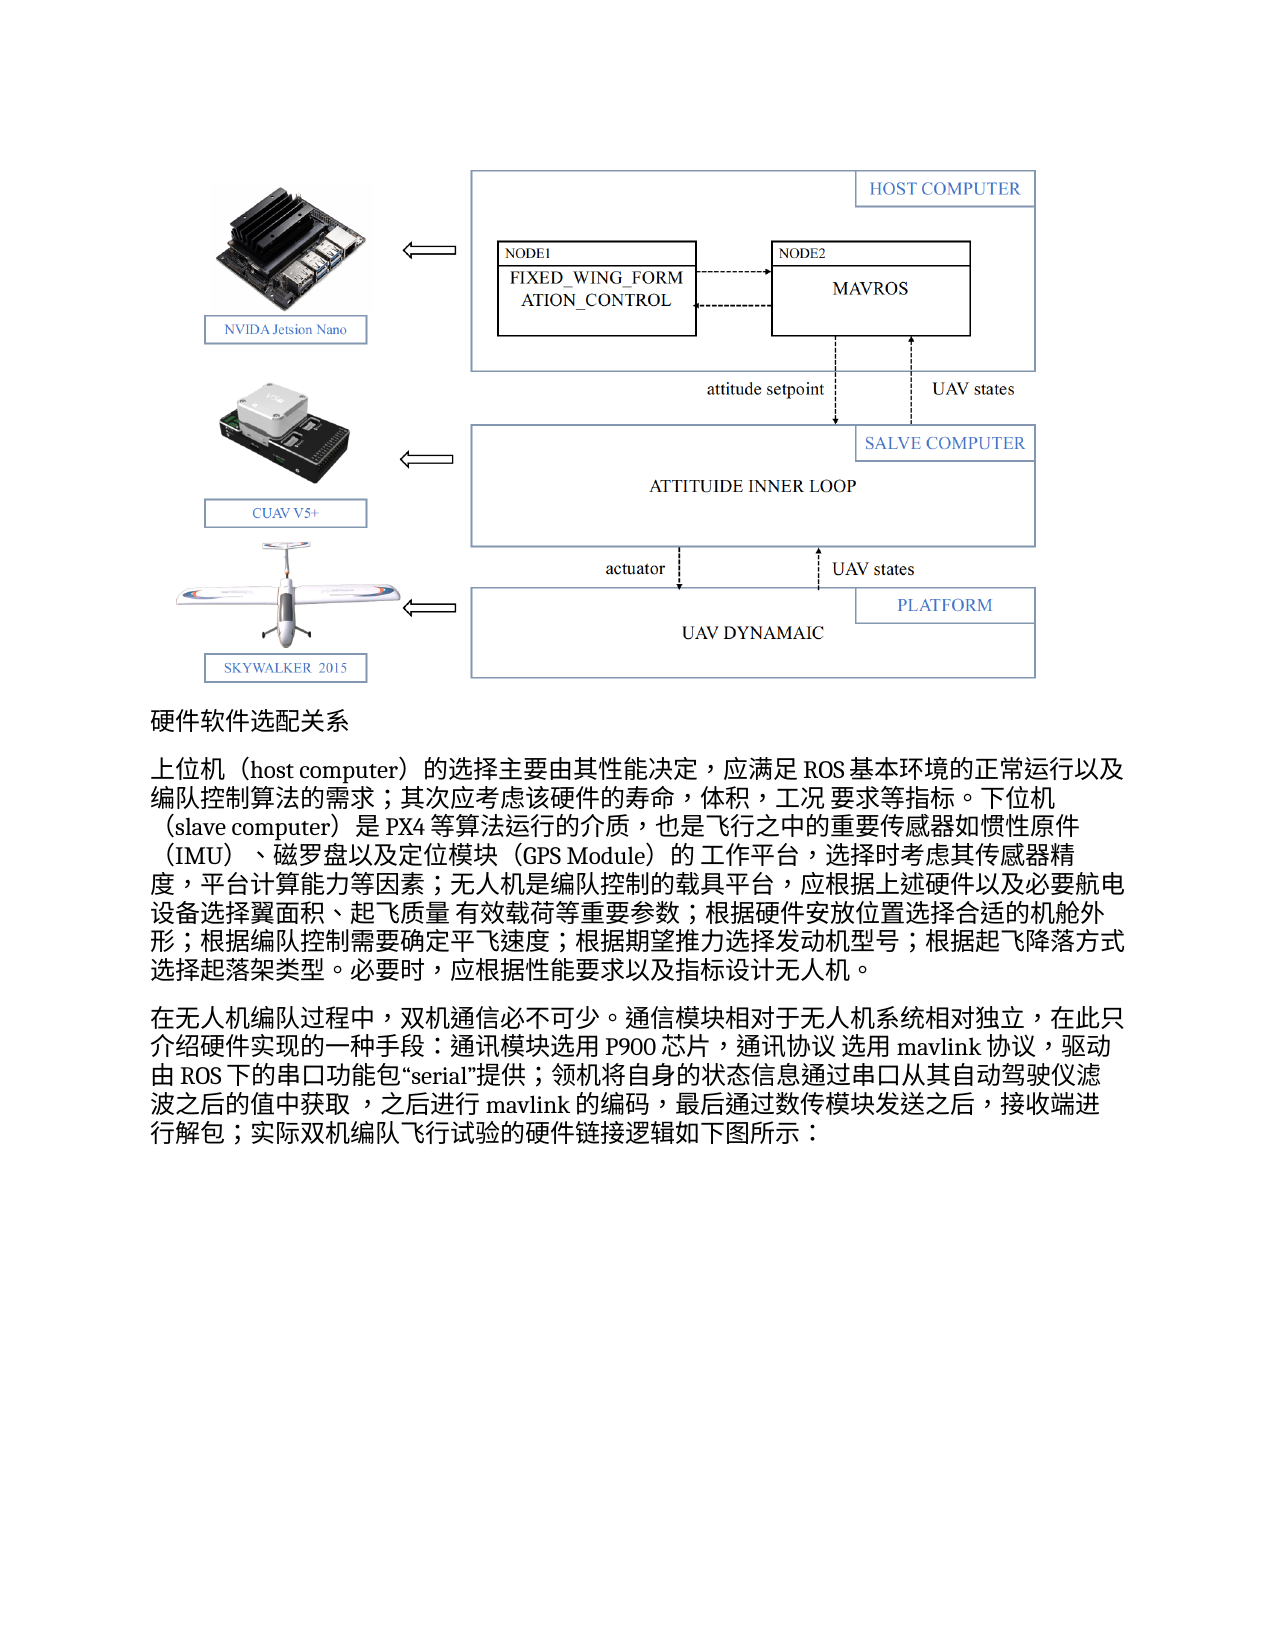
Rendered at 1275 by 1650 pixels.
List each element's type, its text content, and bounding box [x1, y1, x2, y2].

text 硬件软件选配关系 [150, 708, 1125, 737]
text 上位机（host computer）的选择主要由其性能决定，应满足ROS基本环境的正常运行以及编队控制算法的需求；其次应考虑该硬件的寿命，体积，工况 要求等指标。下位机（slave computer）是PX4等算法运行的介质，也是飞行之中的重要传感器如惯性原件（IMU）、磁罗盘以及定位模块（GPS Module）的 工作平台，选择时考虑其传感器精度，平台计算能力等因素；无人机是编队控制的载具平台，应根据上述硬件以及必要航电设备选择翼面积、起飞质量 有效载荷等重要参数；根据硬件安放位置选择合适的机舱外形；根据编队控制需要确定平飞速度；根据期望推力选择发动机型号；根据起飞降落方式 选择起落架类型。必要时，应根据性能要求以及指标设计无人机。 [150, 756, 1125, 986]
picture [168, 150, 1044, 688]
text 在无人机编队过程中，双机通信必不可少。通信模块相对于无人机系统相对独立，在此只介绍硬件实现的一种手段：通讯模块选用P900芯片，通讯协议 选用mavlink协议，驱动由ROS下的串口功能包“serial”提供；领机将自身的状态信息通过串口从其自动驾驶仪滤波之后的值中获取 ，之后进行mavlink的编码，最后通过数传模块发送之后，接收端进行解包；实际双机编队飞行试验的硬件链接逻辑如下图所示： [150, 1004, 1125, 1148]
